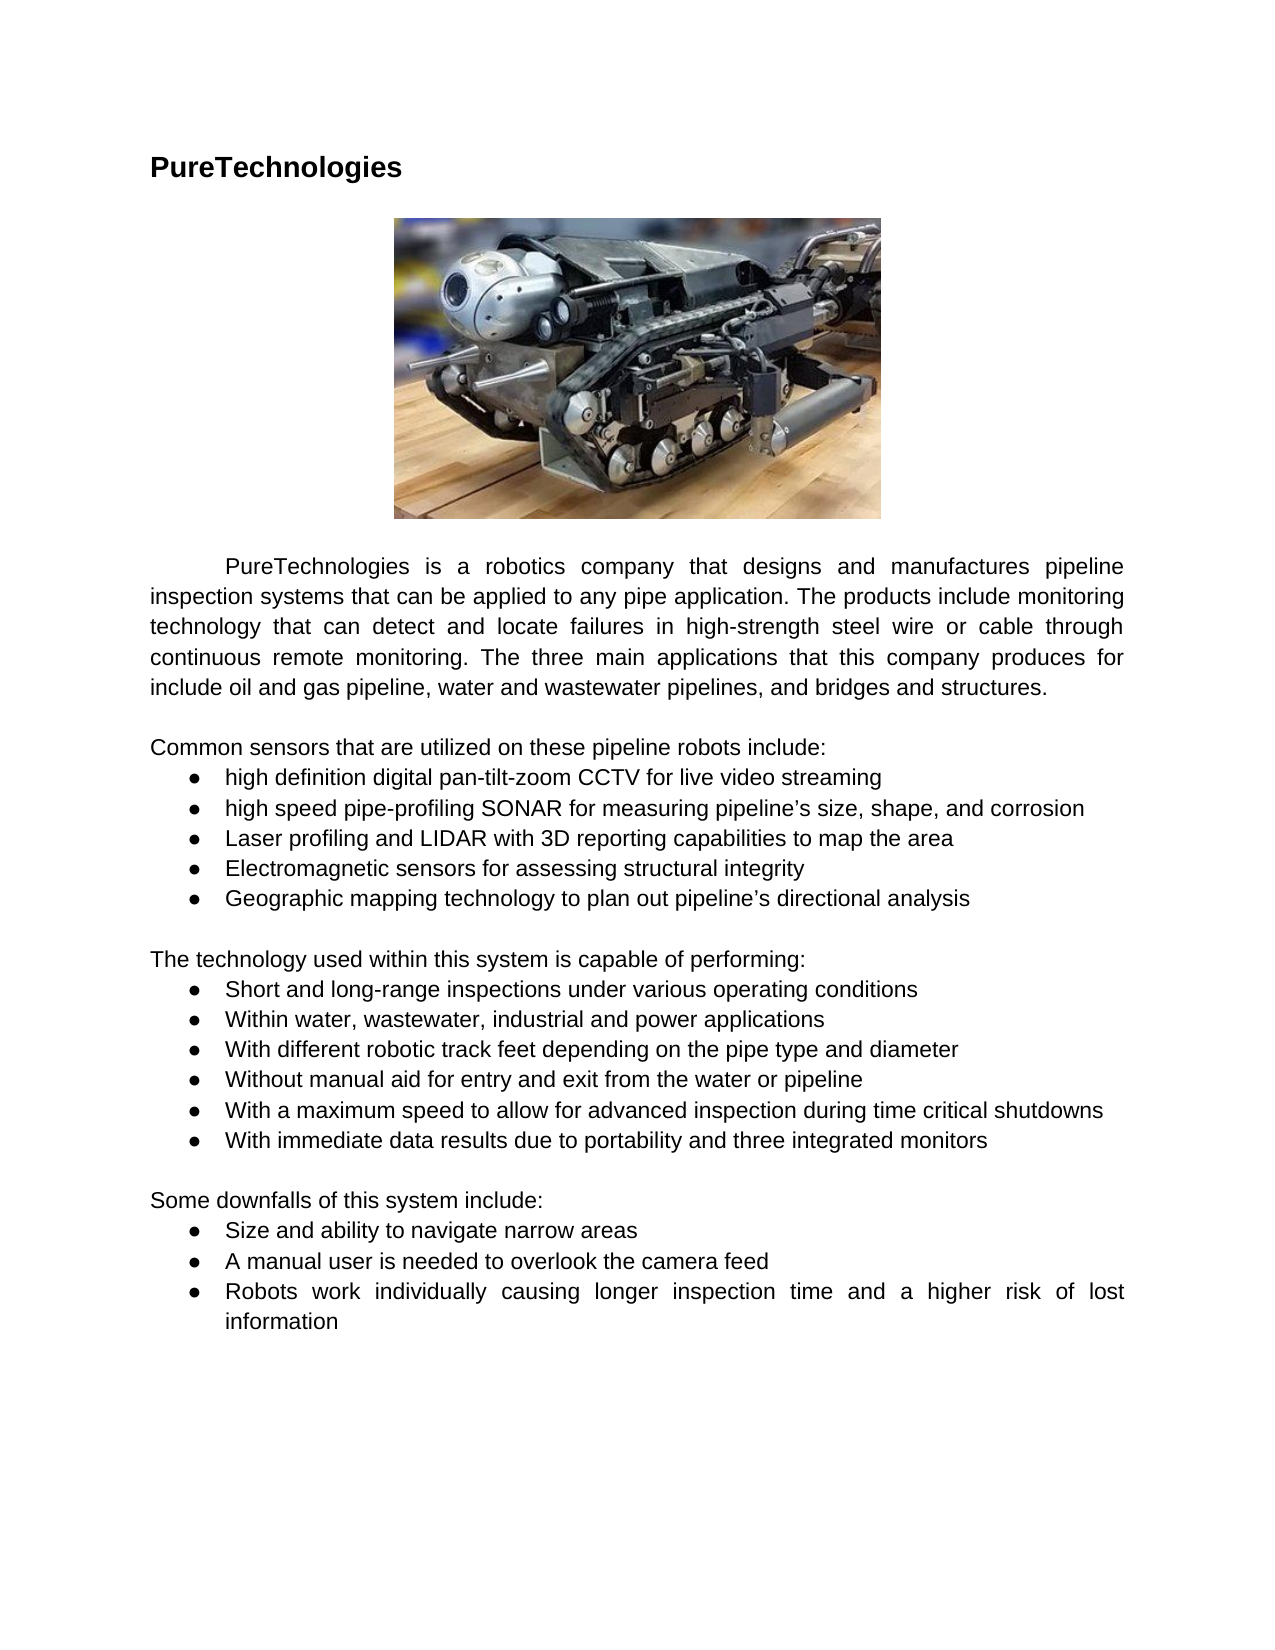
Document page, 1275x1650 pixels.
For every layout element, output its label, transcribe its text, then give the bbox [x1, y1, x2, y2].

list A manual user is needed to overlook the camera feed [187, 1248, 1125, 1274]
list Laser profiling and LIDAR with 3D reporting capabilities to map the area [187, 825, 1125, 851]
text Common sensors that are utilized on these pipeline robots include: [150, 734, 1125, 761]
list Size and ability to navigate narrow areas [187, 1217, 1125, 1244]
text Some downfalls of this system include: [150, 1187, 1125, 1214]
list Short and long-range inspections under various operating conditions [187, 976, 1125, 1002]
list With a maximum speed to allow for advanced inspection during time critical shutdowns [187, 1097, 1125, 1123]
list With different robotic track feet depending on the pipe type and diameter [187, 1036, 1125, 1063]
text PureTechnologies [150, 150, 1125, 183]
text The technology used within this system is capable of performing: [150, 946, 1125, 972]
list Geographic mapping technology to plan out pipeline’s directional analysis [187, 885, 1125, 912]
list Electromagnetic sensors for assessing structural integrity [187, 855, 1125, 881]
list high speed pipe-profiling SONAR for measuring pipeline’s size, shape, and corrosion [187, 794, 1125, 821]
picture [394, 218, 881, 519]
text PureTechnologies is a robotics company that designs and manufactures pipeline inspection systems that can be applied to any pipe application. The products include monitoring technology that can detect and locate failures in high-strength steel wire or cable through continuous remote monitoring. The three main applications that this company produces for include oil and gas pipeline, water and wastewater pipelines, and bridges and structures. [150, 553, 1125, 700]
list Without manual aid for entry and exit from the water or pipeline [187, 1066, 1125, 1093]
list Within water, wastewater, industrial and power applications [187, 1006, 1125, 1032]
list high definition digital pan-tilt-zoom CCTV for live video streaming [187, 764, 1125, 791]
list Robots work individually causing longer inspection time and a higher risk of lost information [187, 1278, 1125, 1334]
list With immediate data results due to portability and three integrated monitors [187, 1127, 1125, 1153]
